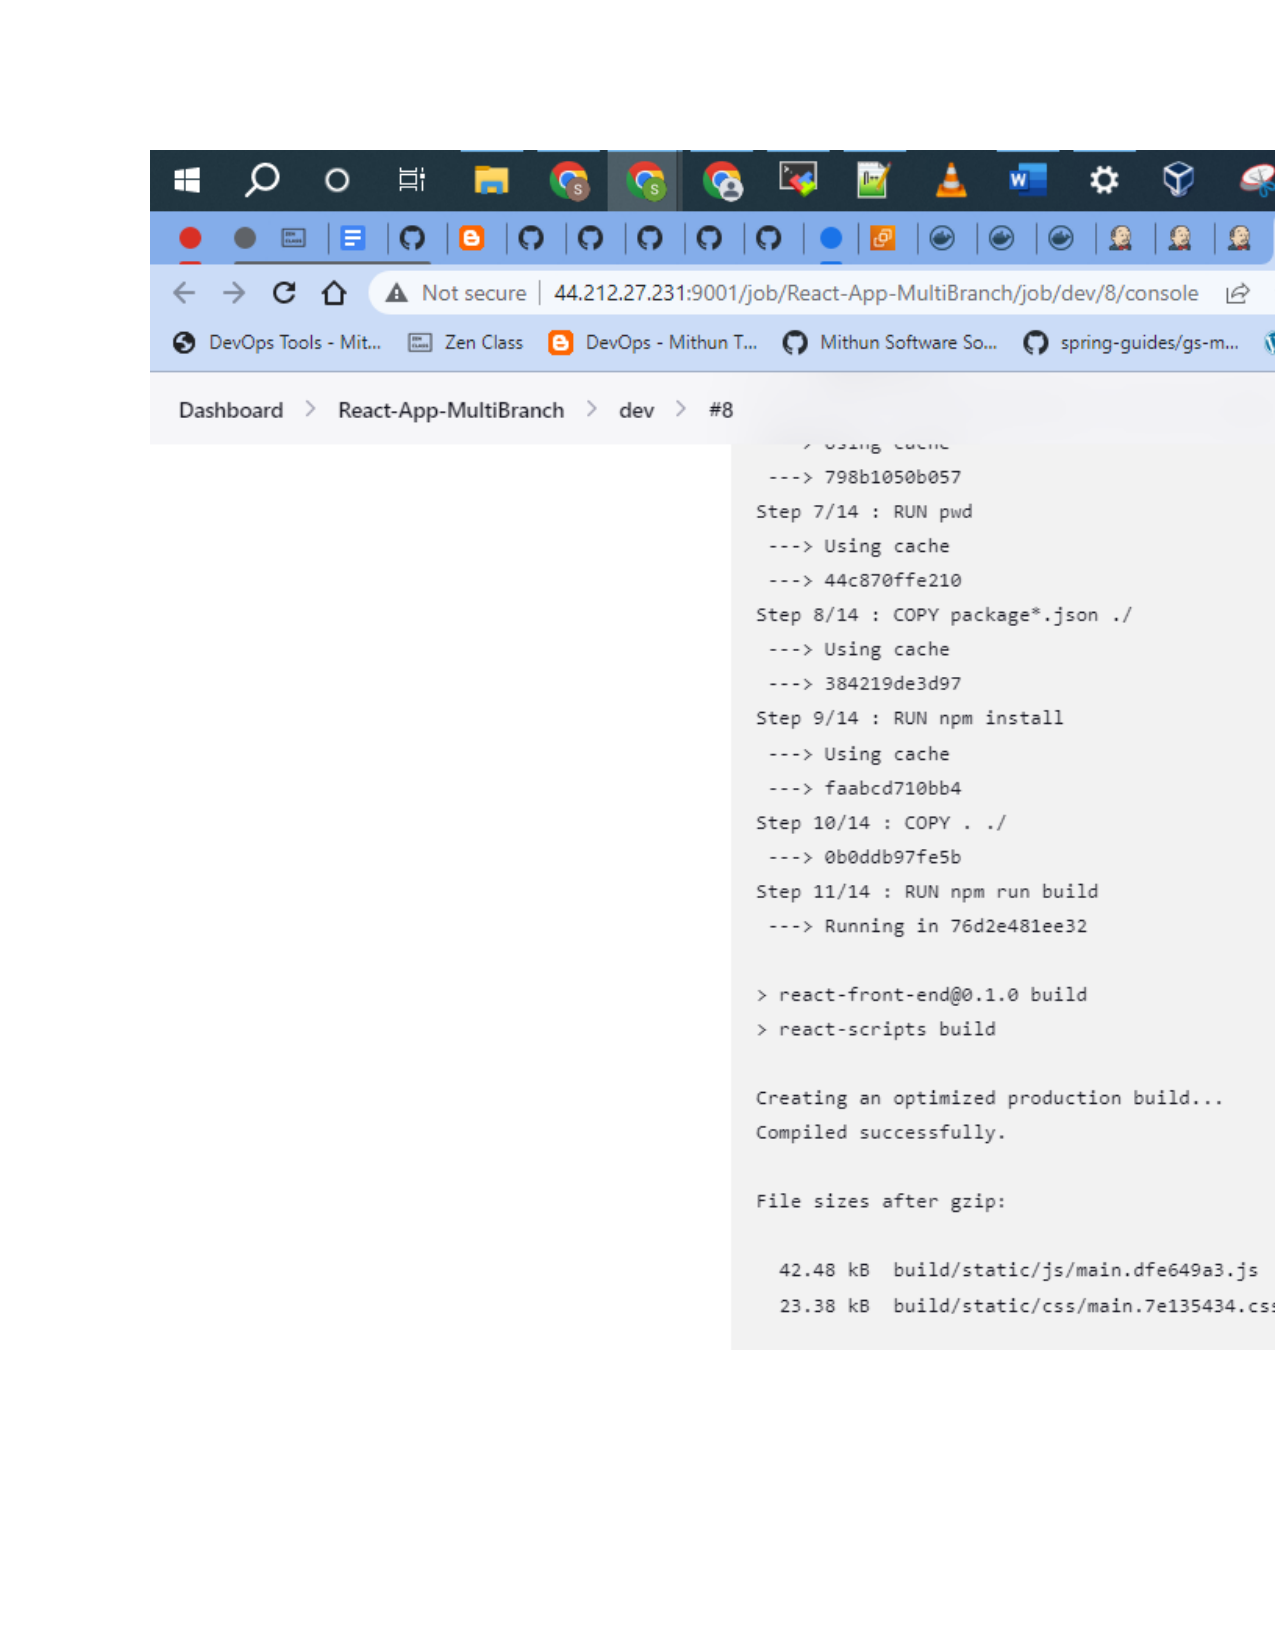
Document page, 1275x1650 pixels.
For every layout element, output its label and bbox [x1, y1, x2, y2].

picture [150, 150, 1275, 1350]
